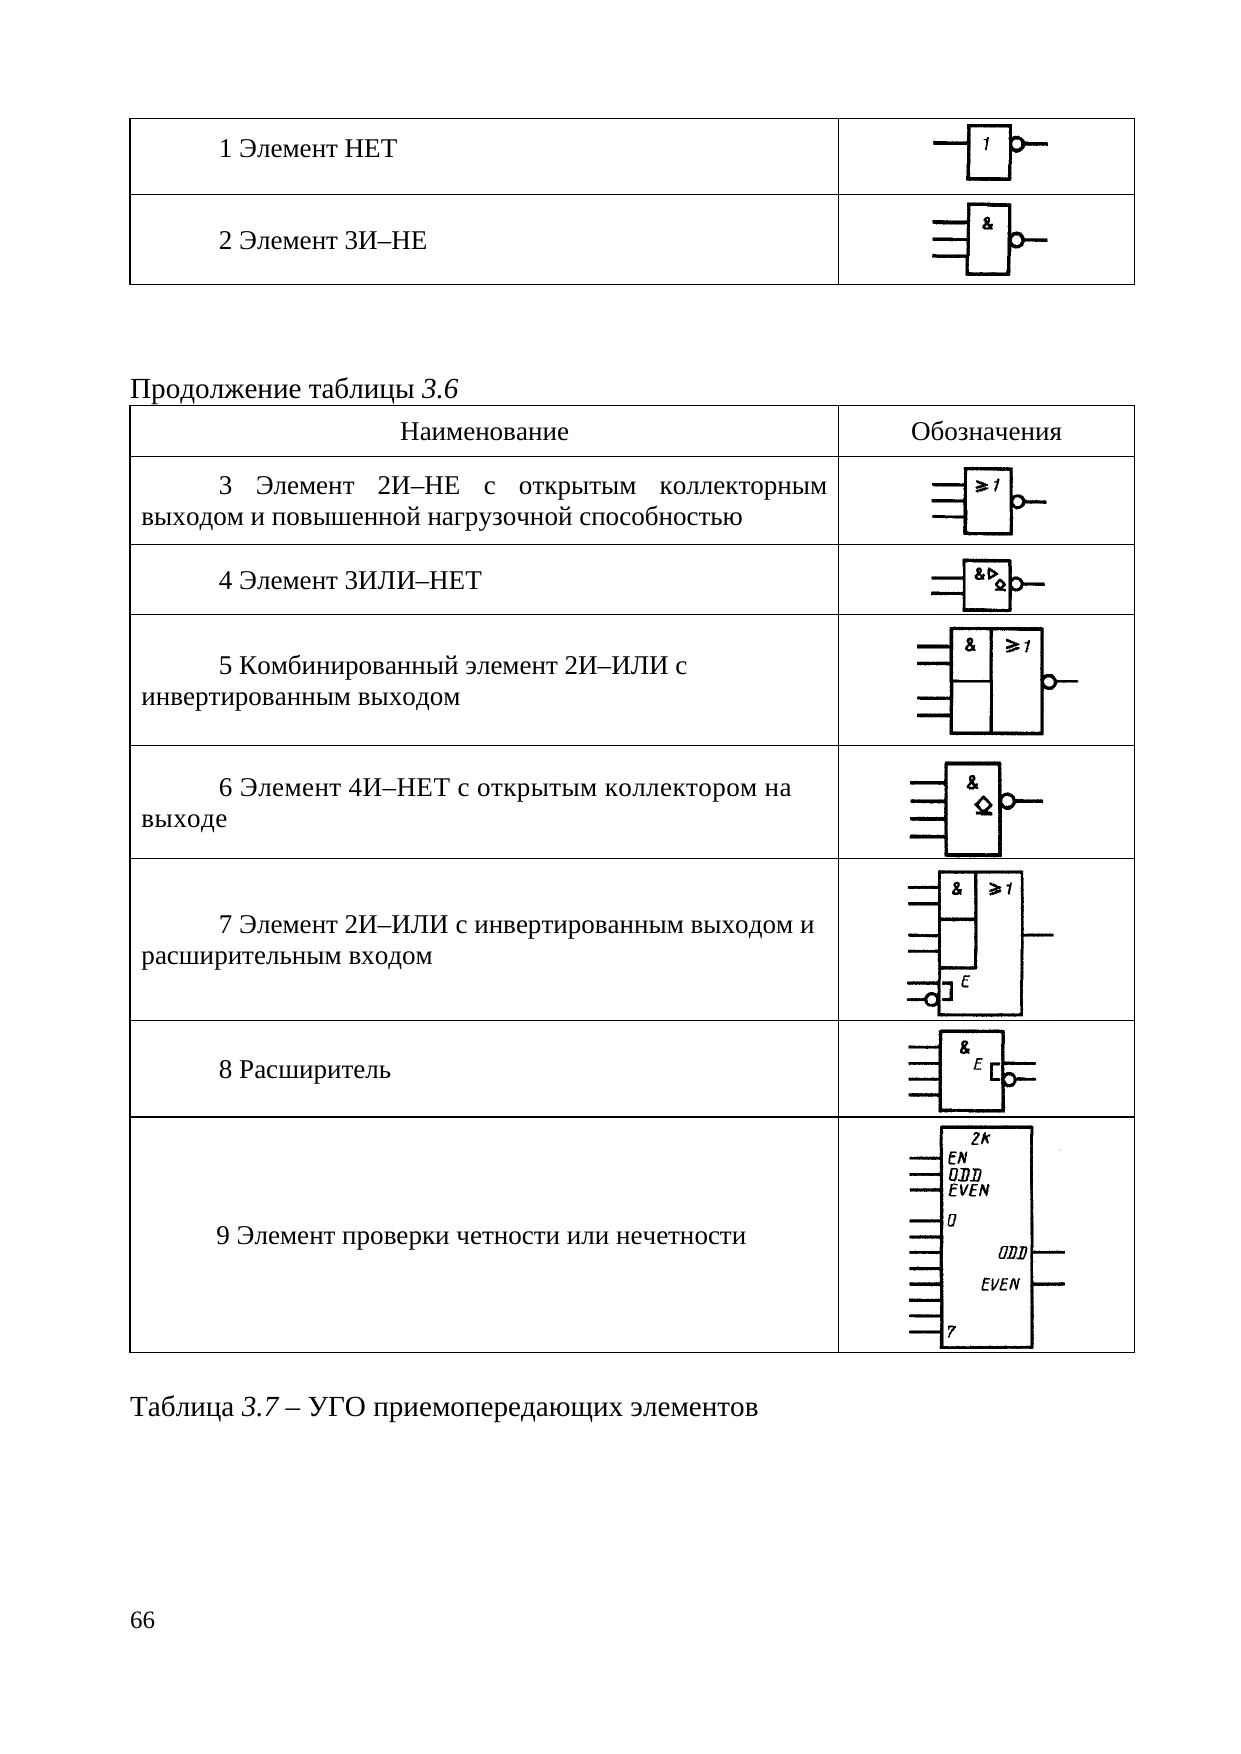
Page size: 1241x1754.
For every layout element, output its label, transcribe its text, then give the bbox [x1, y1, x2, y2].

table_cell [839, 1021, 1134, 1116]
table_cell 7 Элемент 2И–ИЛИ с инвертированным выходом и расширительным входом [131, 859, 838, 1019]
text Продолжение таблицы 3.6 [130, 371, 1134, 404]
table_cell [839, 859, 1134, 1019]
table_cell 5 Комбинированный элемент 2И–ИЛИ с инвертированным выходом [131, 615, 838, 744]
table_cell [839, 119, 1134, 194]
table_cell 1 Элемент НЕТ [131, 119, 838, 194]
table_cell [839, 195, 1134, 284]
table_cell 3 Элемент 2И–НЕ с открытым коллекторным выходом и повышенной нагрузочной способностью [131, 457, 838, 544]
table_cell 9 Элемент проверки четности или нечетности [131, 1118, 838, 1352]
table_cell [839, 457, 1134, 544]
table_cell 8 Расширитель [131, 1021, 838, 1116]
table_cell 2 Элемент 3И–НЕ [131, 195, 838, 284]
table_cell [839, 746, 1134, 858]
table_cell [839, 545, 1134, 614]
table_header Обозначения [839, 406, 1134, 456]
text Таблица 3.7 – УГО приемопередающих элементов [130, 1389, 1134, 1423]
table_cell 4 Элемент 3ИЛИ–НЕТ [131, 545, 838, 614]
table_header Наименование [131, 406, 838, 456]
table_cell [839, 1118, 1134, 1352]
table_cell 6 Элемент 4И–НЕТ с открытым коллектором на выходе [131, 746, 838, 858]
table_cell [839, 615, 1134, 744]
